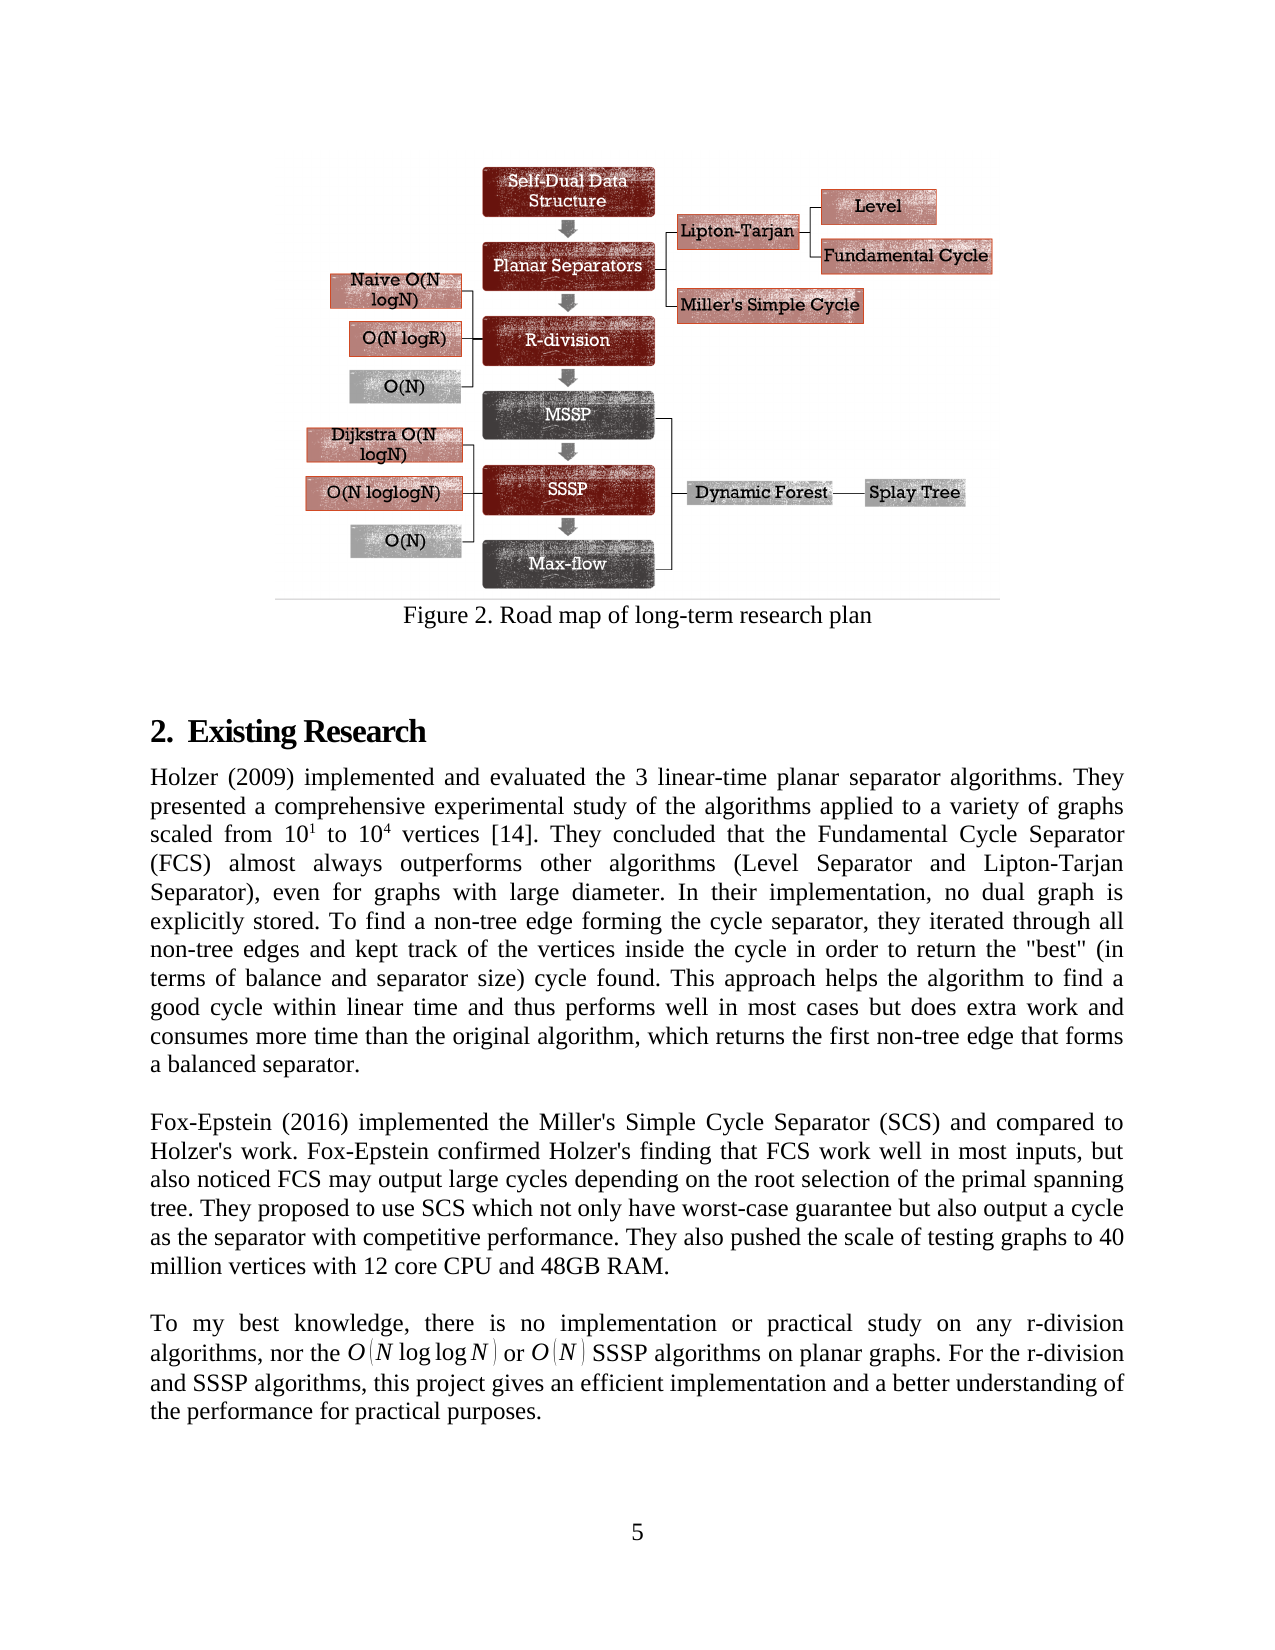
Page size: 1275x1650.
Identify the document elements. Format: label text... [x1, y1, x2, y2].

picture [275, 150, 1000, 600]
text Fox-Epstein (2016) implemented the Miller's Simple Cycle Separator (SCS) and compared to Holzer's work. Fox-Epstein confirmed Holzer's finding that FCS work well in most inputs, but also noticed FCS may output large cycles depending on the root selection of the primal spanning tree. They proposed to use SCS which not only have worst-case guarantee but also output a cycle as the separator with competitive performance. They also pushed the scale of testing graphs to 40 million vertices with 12 core CPU and 48GB RAM. [150, 1107, 1125, 1279]
text To my best knowledge, there is no implementation or practical study on any r-division algorithms, nor the or SSSP algorithms on planar graphs. For the r-division and SSSP algorithms, this project gives an efficient implementation and a better understanding of the performance for practical purposes. [150, 1308, 1125, 1425]
text Holzer (2009) implemented and evaluated the 3 linear-time planar separator algorithms. They presented a comprehensive experimental study of the algorithms applied to a variety of graphs scaled from 101 to 104 vertices [14]. They concluded that the Fundamental Cycle Separator (FCS) almost always outperforms other algorithms (Level Separator and Lipton-Tarjan Separator), even for graphs with large diameter. In their implementation, no dual graph is explicitly stored. To find a non-tree edge forming the cycle separator, they iterated through all non-tree edges and kept track of the vertices inside the cycle in order to return the "best" (in terms of balance and separator size) cycle found. This approach helps the algorithm to find a good cycle within linear time and thus performs well in most cases but does extra work and consumes more time than the original algorithm, which returns the first non-tree edge that forms a balanced separator. [150, 762, 1125, 1078]
text Figure 2. Road map of long-term research plan [150, 600, 1125, 629]
title Existing Research [150, 711, 1125, 749]
